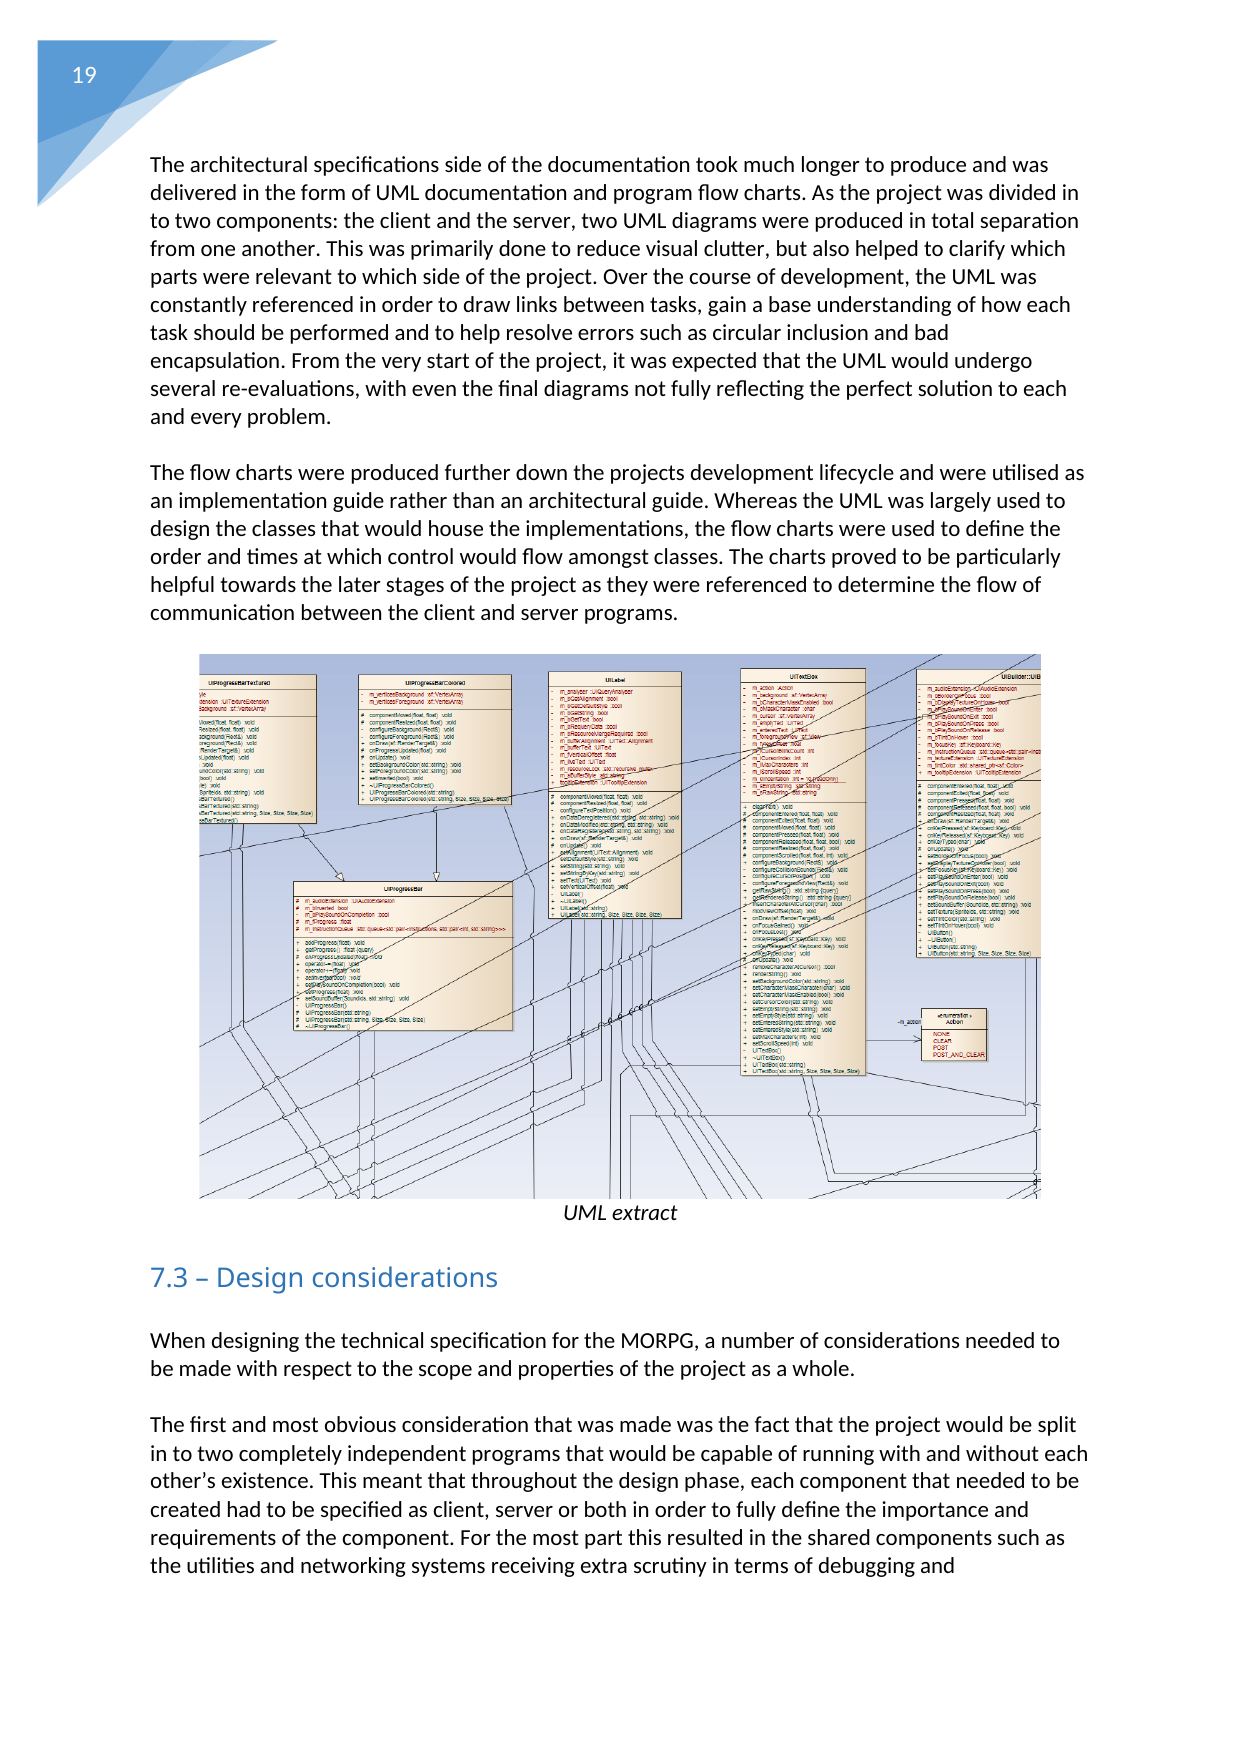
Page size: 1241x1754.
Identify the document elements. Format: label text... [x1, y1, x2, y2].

text UML extract [150, 1198, 1090, 1227]
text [150, 1411, 1090, 1579]
text When designing the technical specification for the MORPG, a number of considerations needed to be made with respect to the scope and properties of the project as a whole. [150, 1327, 1090, 1383]
picture [199, 654, 1041, 1199]
subtitle 7.3 – Design considerations [150, 1259, 1090, 1296]
text The flow charts were produced further down the projects development lifecycle and were utilised as an implementation guide rather than an architectural guide. Whereas the UML was largely used to design the classes that would house the implementations, the flow charts were used to define the order and times at which control would flow amongst classes. The charts proved to be particularly helpful towards the later stages of the project as they were referenced to determine the flow of communication between the client and server programs. [150, 458, 1090, 626]
text The architectural specifications side of the documentation took much longer to produce and was delivered in the form of UML documentation and program flow charts. As the project was divided in to two components: the client and the server, two UML diagrams were produced in total separation from one another. This was primarily done to reduce visual clutter, but also helped to clarify which parts were relevant to which side of the project. Over the course of development, the UML was constantly referenced in order to draw links between tasks, gain a base understanding of how each task should be performed and to help resolve errors such as circular inclusion and bad encapsulation. From the very start of the project, it was expected that the UML would undergo several re-evaluations, with even the final diagrams not fully reflecting the perfect solution to each and every problem. [150, 150, 1090, 430]
picture [37, 40, 279, 209]
